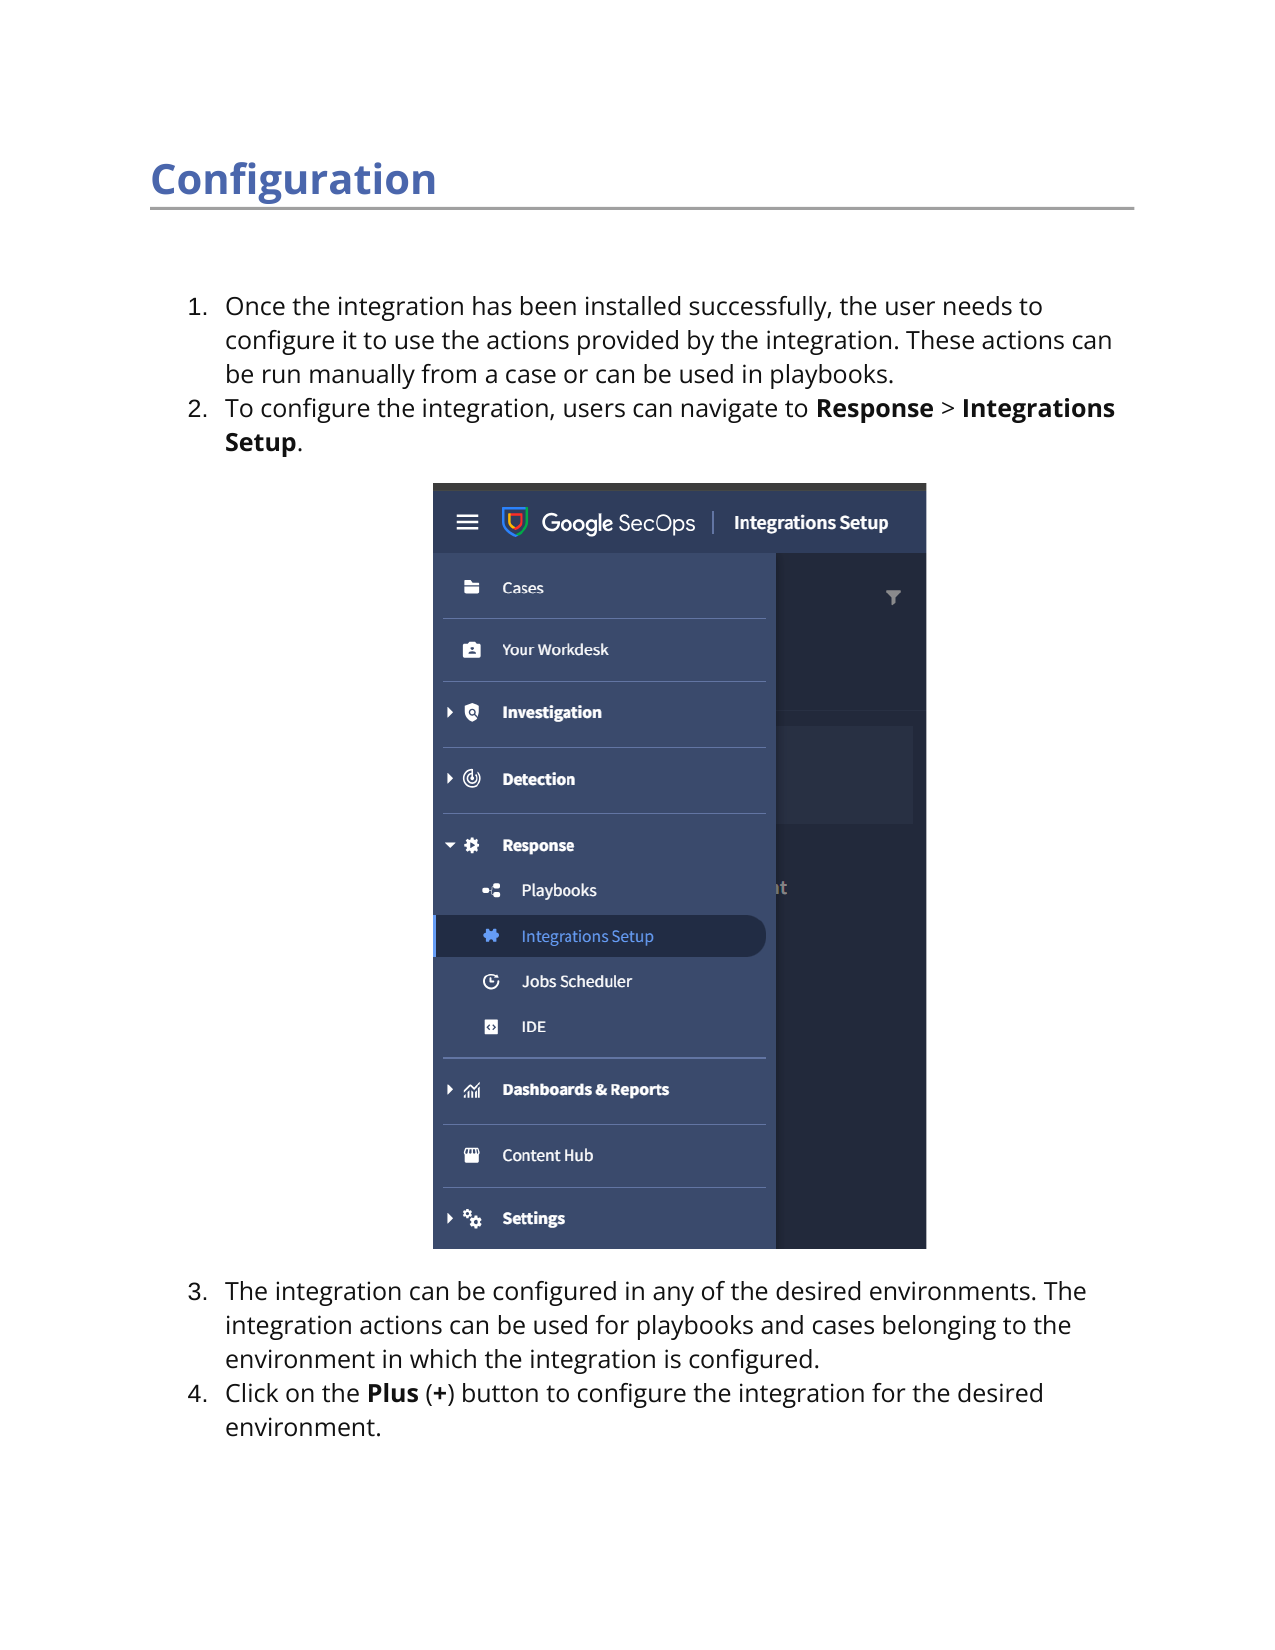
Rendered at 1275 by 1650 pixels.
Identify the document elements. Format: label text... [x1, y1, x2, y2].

subtitle Configuration [150, 150, 1134, 206]
list The integration can be configured in any of the desired environments. The integration actions can be used for playbooks and cases belonging to the environment in which the integration is configured. [187, 1274, 1134, 1376]
list To configure the integration, users can navigate to Response > Integrations Setup. [187, 391, 1134, 459]
picture [433, 483, 927, 1249]
list Once the integration has been installed successfully, the user needs to configure it to use the actions provided by the integration. These actions can be run manually from a case or can be used in playbooks. [187, 288, 1134, 391]
list Click on the Plus (+) button to configure the integration for the desired environment. [187, 1376, 1134, 1444]
